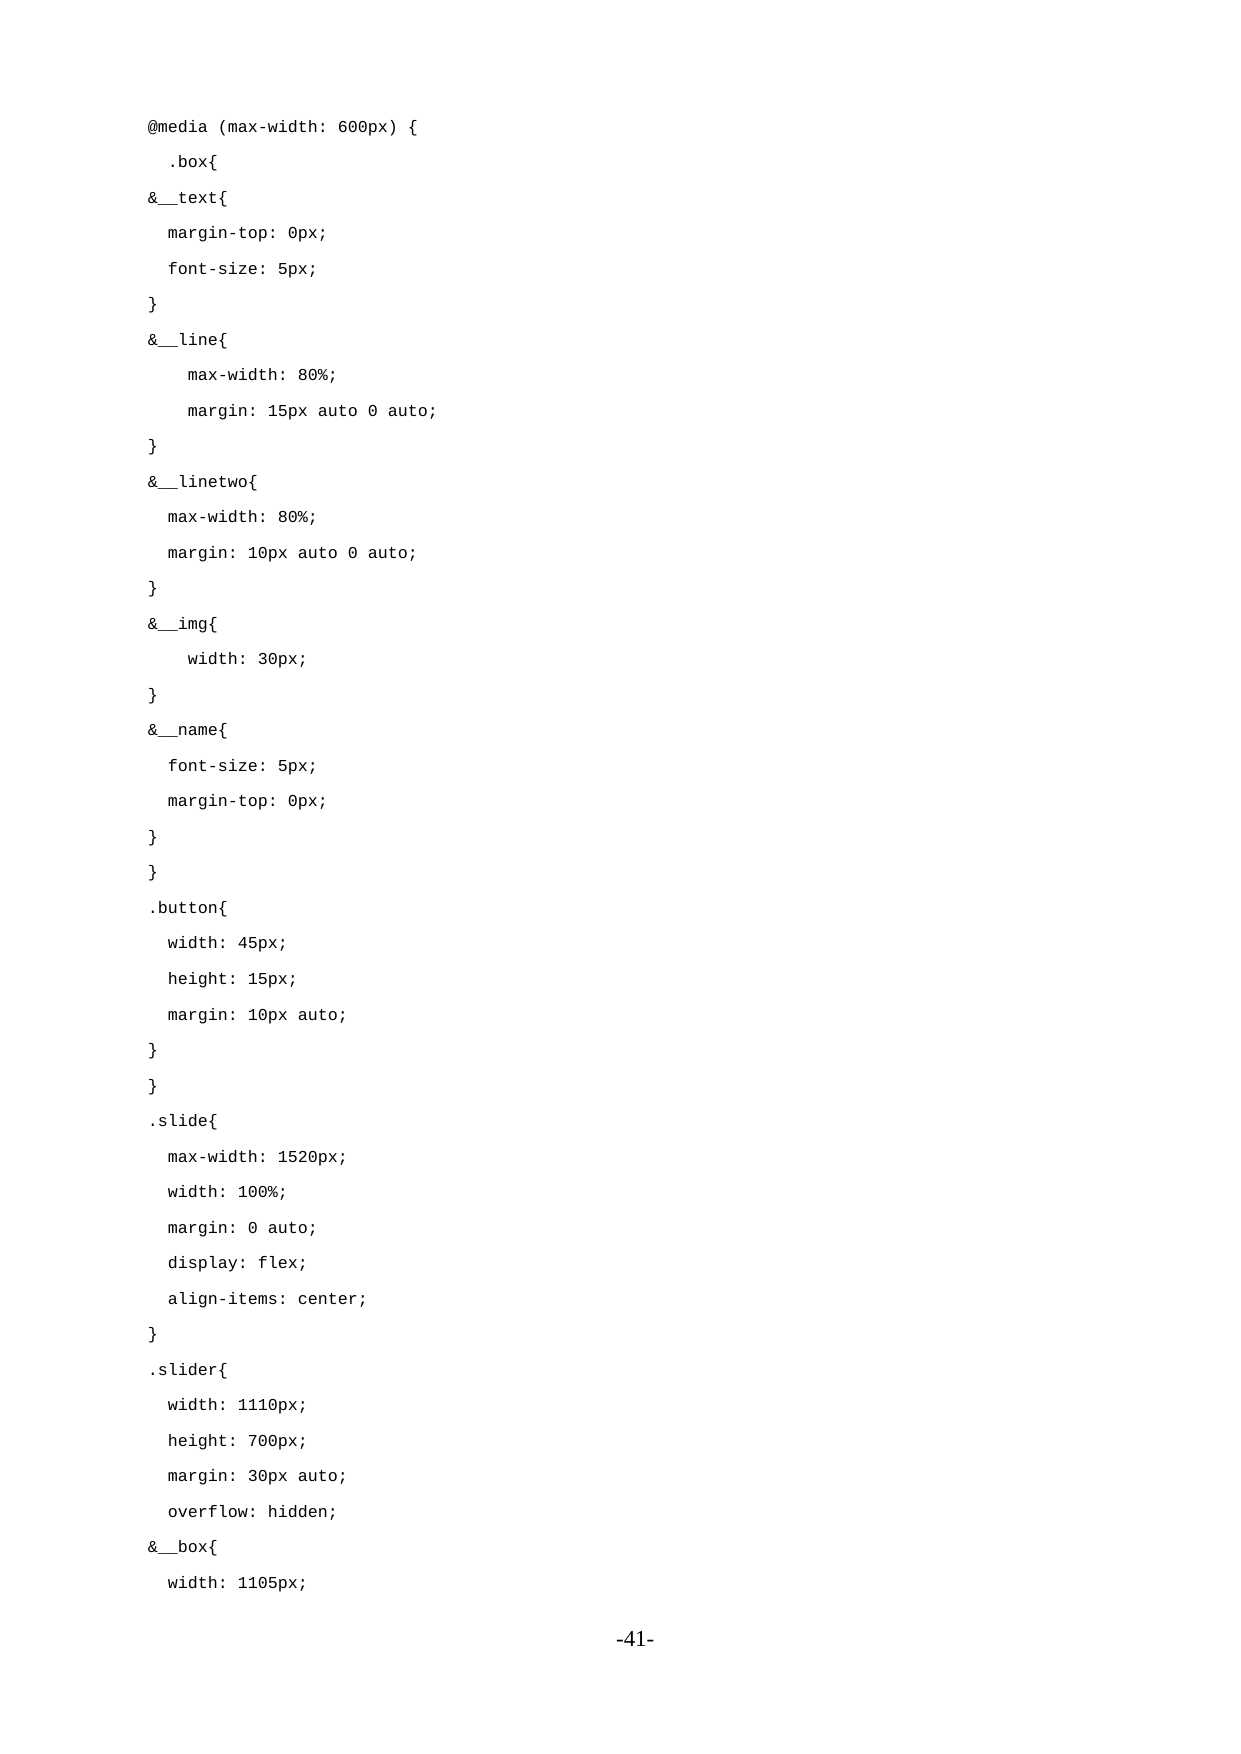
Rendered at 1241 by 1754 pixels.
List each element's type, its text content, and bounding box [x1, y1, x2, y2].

text &__name{ [148, 722, 1122, 741]
text max-width: 80%; [148, 509, 1122, 528]
text width: 1110px; [148, 1397, 1122, 1416]
text margin: 10px auto; [148, 1006, 1122, 1025]
text } [148, 828, 1122, 847]
text &__img{ [148, 615, 1122, 634]
text align-items: center; [148, 1290, 1122, 1309]
text display: flex; [148, 1255, 1122, 1274]
text .button{ [148, 899, 1122, 918]
text font-size: 5px; [148, 757, 1122, 776]
text font-size: 5px; [148, 260, 1122, 279]
text height: 700px; [148, 1432, 1122, 1451]
text &__text{ [148, 189, 1122, 208]
text max-width: 80%; [148, 367, 1122, 386]
text &__box{ [148, 1539, 1122, 1558]
text margin: 15px auto 0 auto; [148, 402, 1122, 421]
text } [148, 580, 1122, 599]
text .box{ [148, 154, 1122, 172]
text margin-top: 0px; [148, 793, 1122, 812]
text width: 45px; [148, 935, 1122, 954]
text max-width: 1520px; [148, 1148, 1122, 1167]
text } [148, 296, 1122, 314]
text margin-top: 0px; [148, 225, 1122, 243]
text } [148, 438, 1122, 457]
text margin: 30px auto; [148, 1468, 1122, 1487]
text &__linetwo{ [148, 473, 1122, 492]
text } [148, 1042, 1122, 1061]
text overflow: hidden; [148, 1503, 1122, 1522]
text &__line{ [148, 331, 1122, 350]
text margin: 10px auto 0 auto; [148, 544, 1122, 563]
text @media (max-width: 600px) { [148, 118, 1122, 137]
text width: 30px; [148, 651, 1122, 670]
text margin: 0 auto; [148, 1219, 1122, 1238]
text } [148, 864, 1122, 883]
text } [148, 1077, 1122, 1096]
text } [148, 1326, 1122, 1345]
text .slide{ [148, 1113, 1122, 1132]
text width: 100%; [148, 1184, 1122, 1203]
text .slider{ [148, 1361, 1122, 1380]
text } [148, 686, 1122, 705]
text height: 15px; [148, 971, 1122, 989]
text width: 1105px; [148, 1574, 1122, 1593]
